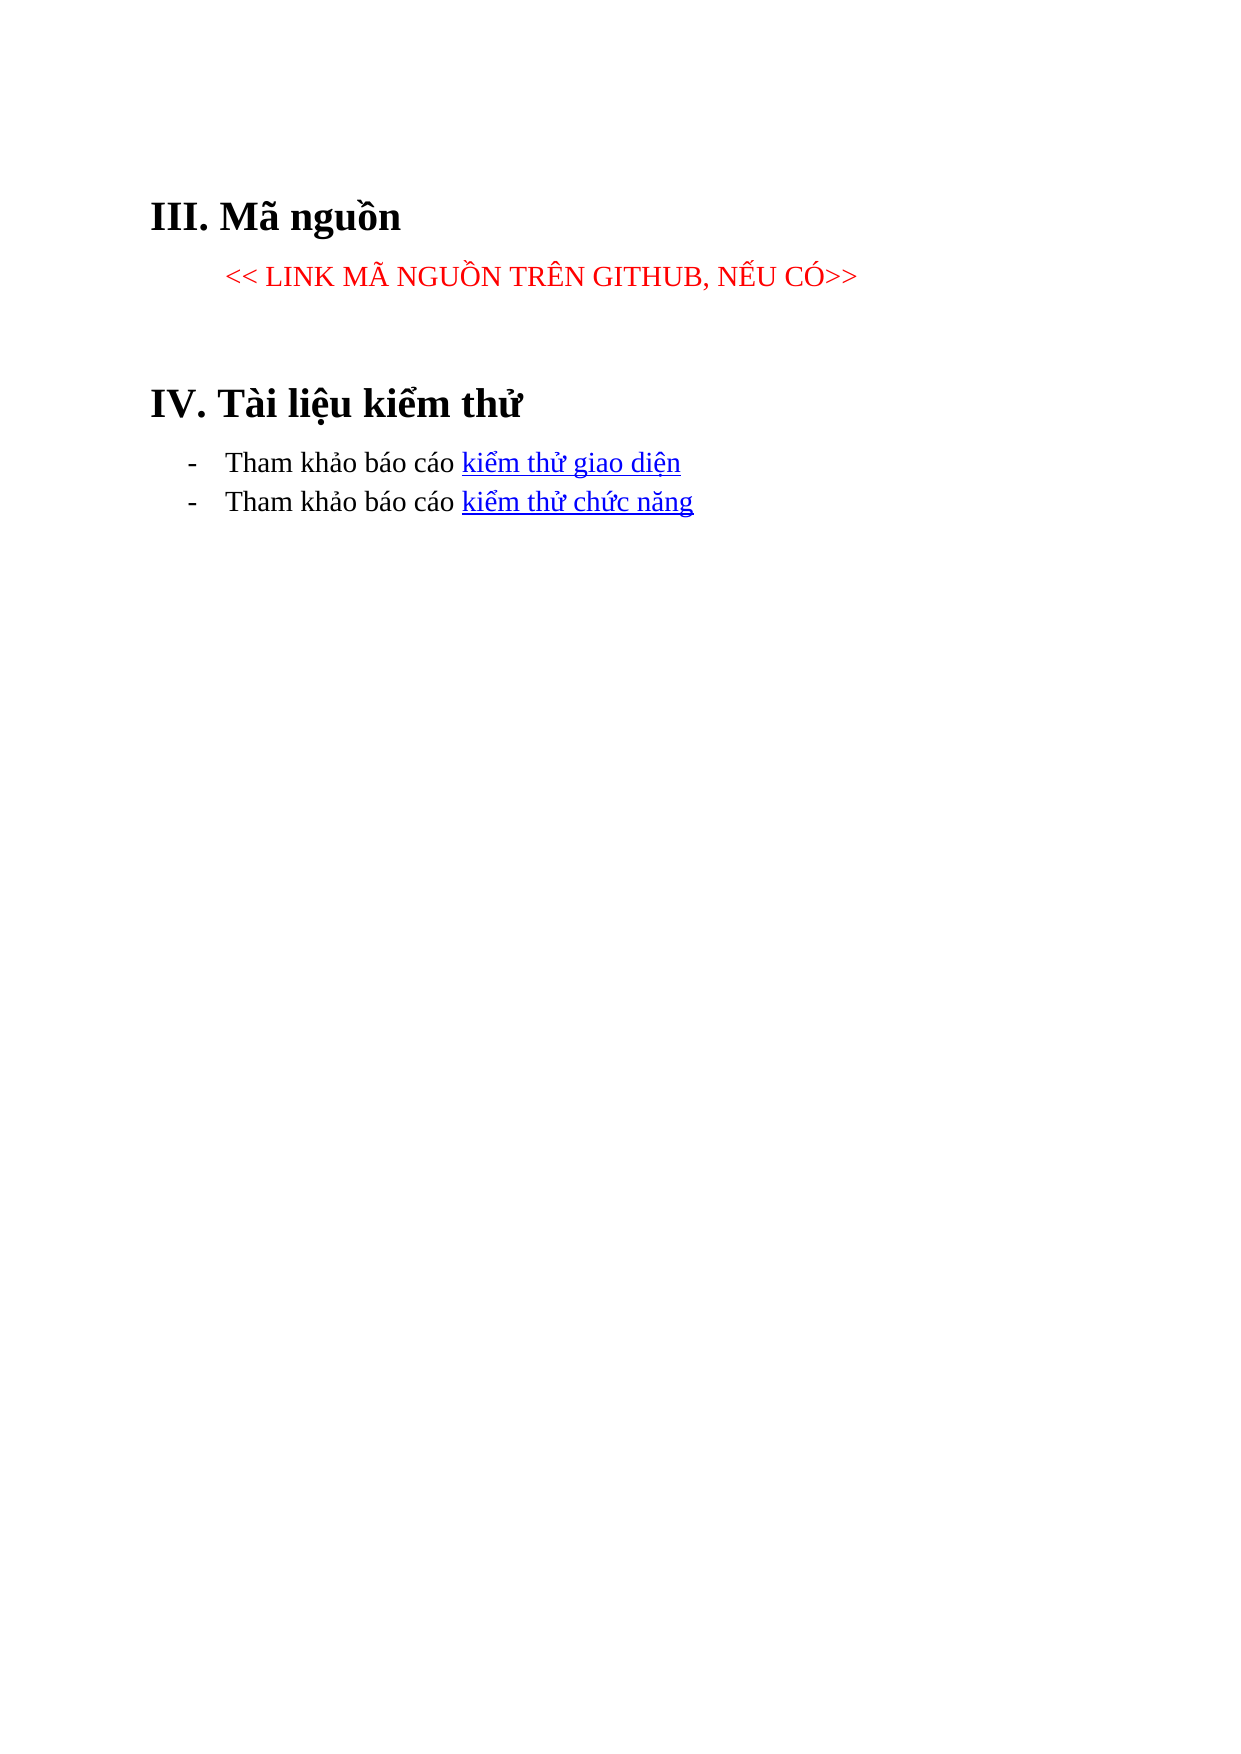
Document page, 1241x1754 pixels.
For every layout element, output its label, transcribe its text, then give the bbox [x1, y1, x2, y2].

list Tham khảo báo cáo kiểm thử giao diện [187, 446, 1090, 479]
subtitle IV. Tài liệu kiểm thử [150, 378, 1090, 426]
text << LINK MÃ NGUỒN TRÊN GITHUB, NẾU CÓ>> [225, 259, 1090, 293]
list Tham khảo báo cáo kiểm thử chức năng [187, 484, 1090, 556]
subtitle III. Mã nguồn [150, 192, 1090, 239]
